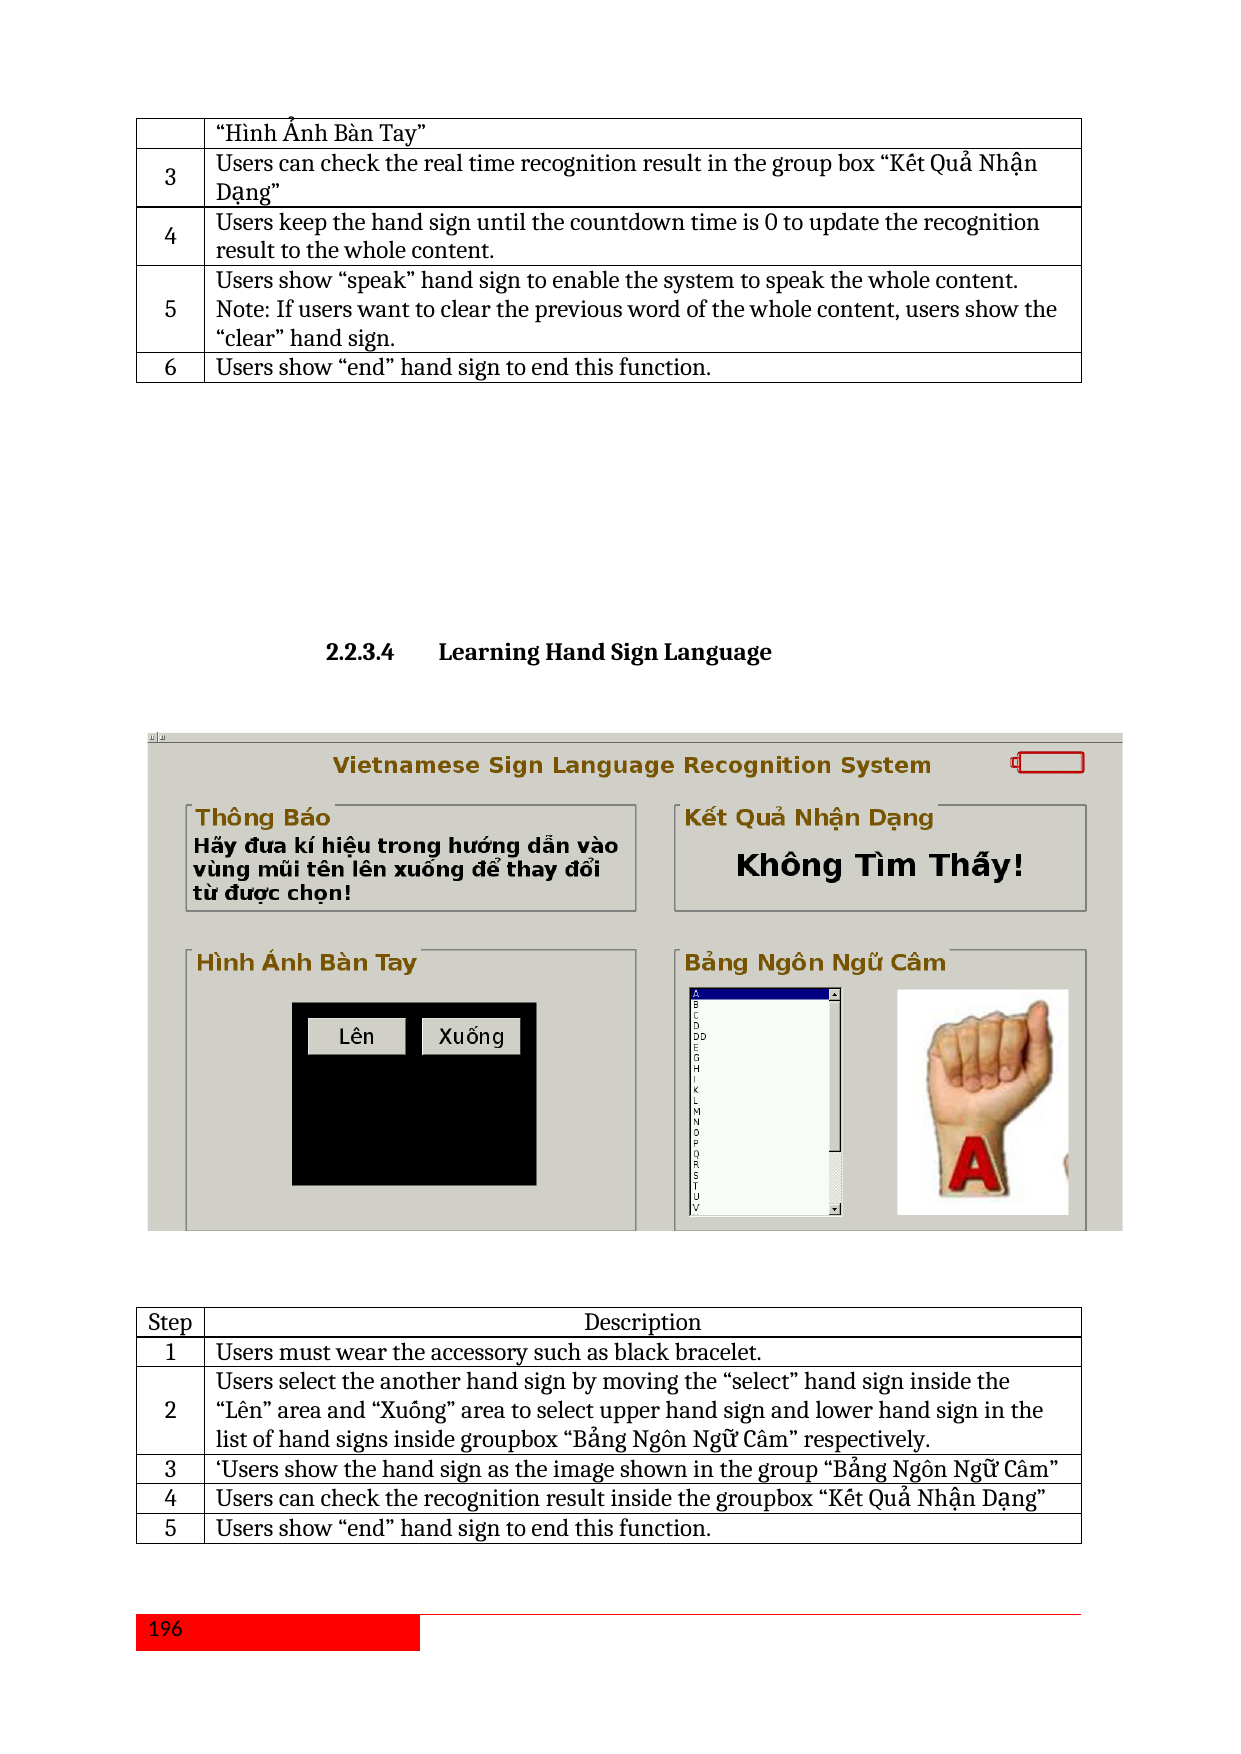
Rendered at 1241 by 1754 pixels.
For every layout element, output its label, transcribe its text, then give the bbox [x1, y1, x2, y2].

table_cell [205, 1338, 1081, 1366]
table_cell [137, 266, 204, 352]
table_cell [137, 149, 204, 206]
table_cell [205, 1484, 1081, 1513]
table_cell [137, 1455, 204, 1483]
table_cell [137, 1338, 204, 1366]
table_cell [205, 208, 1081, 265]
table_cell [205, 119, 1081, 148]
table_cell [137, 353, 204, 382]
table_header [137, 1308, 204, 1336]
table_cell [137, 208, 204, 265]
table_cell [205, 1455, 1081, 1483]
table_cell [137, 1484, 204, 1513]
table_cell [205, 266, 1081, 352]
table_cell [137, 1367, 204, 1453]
subtitle Learning Hand Sign Language [326, 638, 1092, 667]
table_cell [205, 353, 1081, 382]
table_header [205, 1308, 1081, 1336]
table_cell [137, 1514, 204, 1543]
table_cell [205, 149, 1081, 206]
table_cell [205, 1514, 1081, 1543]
picture [147, 732, 1123, 1231]
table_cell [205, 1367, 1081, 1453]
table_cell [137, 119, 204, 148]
